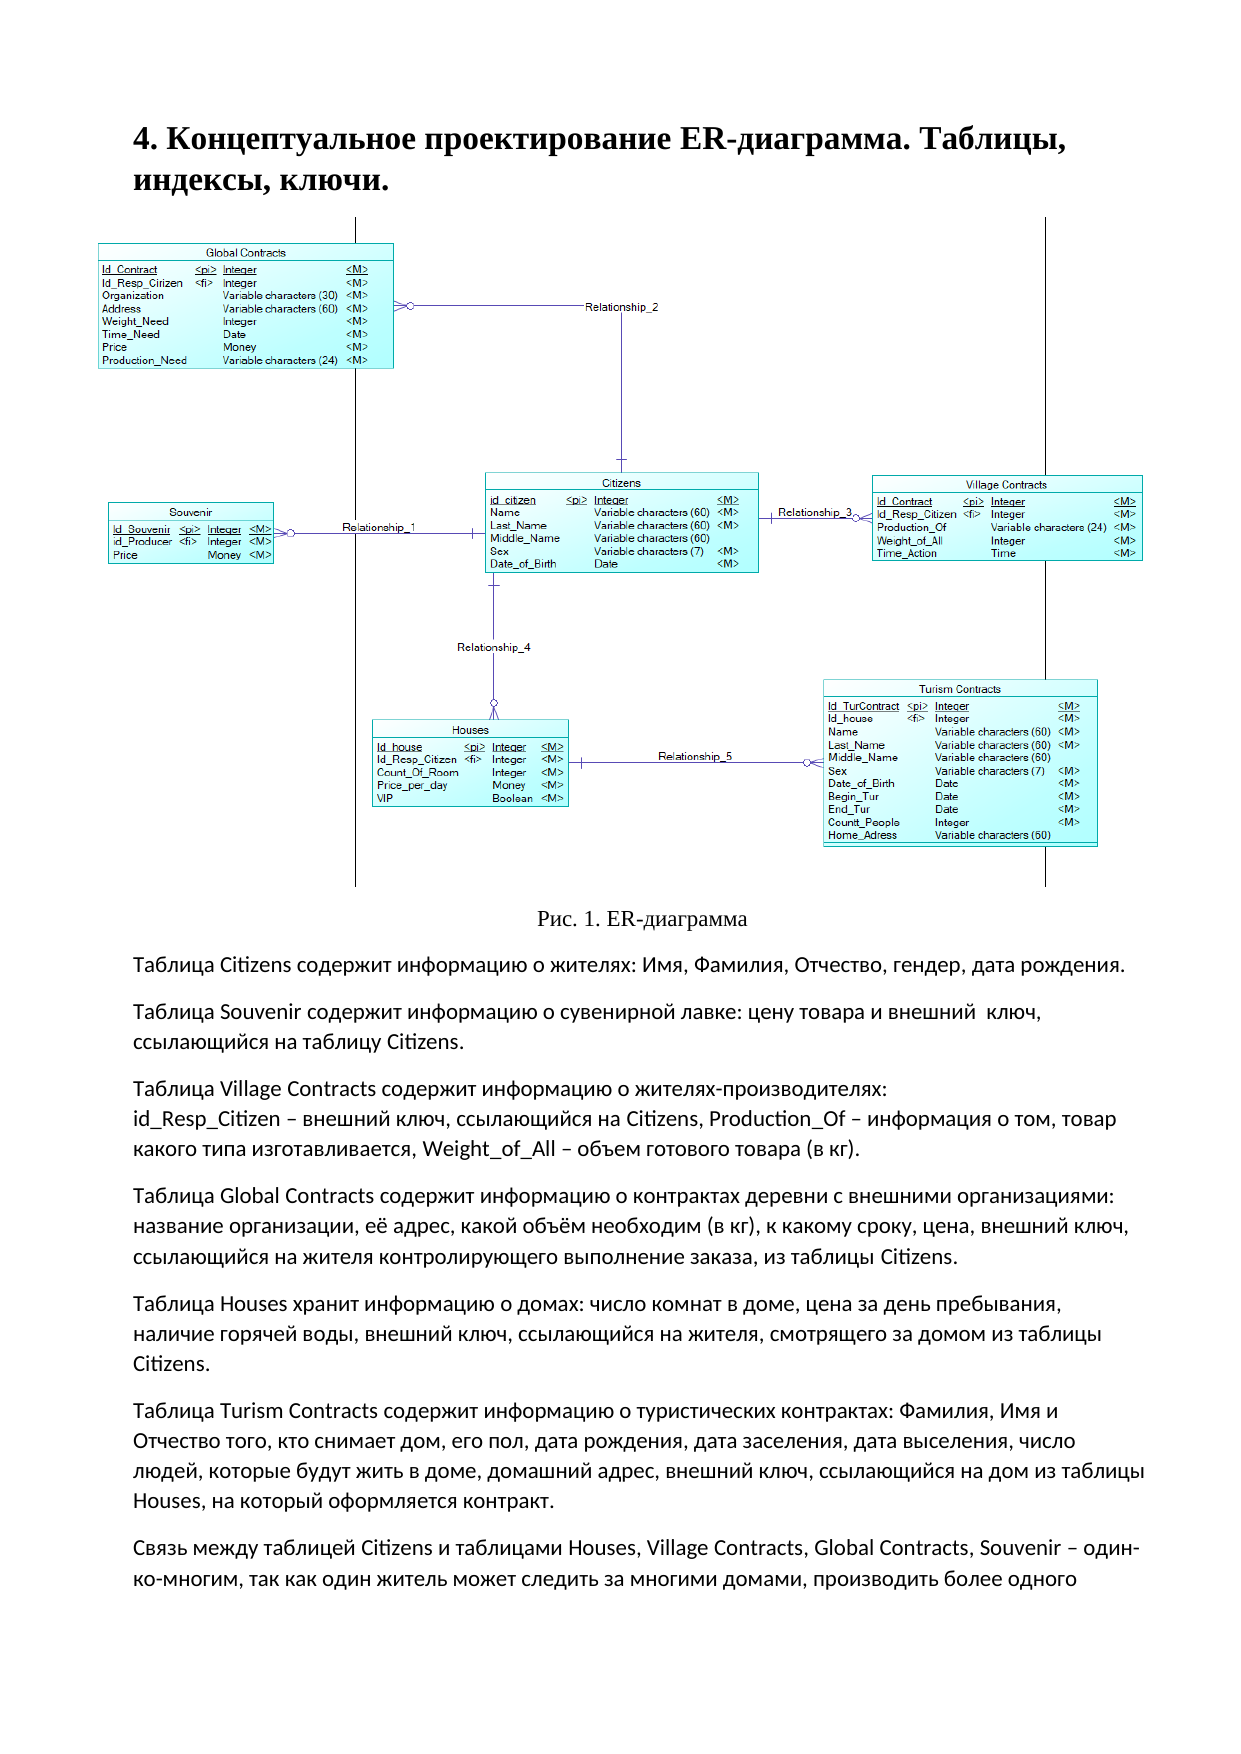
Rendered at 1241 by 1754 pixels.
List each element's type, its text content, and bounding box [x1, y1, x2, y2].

text Таблица Village Contracts содержит информацию о жителях-производителях: id_Resp_Citizen – внешний ключ, ссылающийся на Citizens, Production_Of – информация о том, товар какого типа изготавливается, Weight_of_All – объем готового товара (в кг). [133, 1074, 1152, 1163]
text Рис. 1. ER-диаграмма [133, 905, 1152, 931]
text 4. Концептуальное проектирование ER-диаграмма. Таблицы, индексы, ключи. [133, 118, 1152, 198]
text Таблица Citizens содержит информацию о жителях: Имя, Фамилия, Отчество, гендер, дата рождения. [133, 950, 1152, 978]
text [133, 1533, 1152, 1592]
text Таблица Souvenir содержит информацию о сувенирной лавке: цену товара и внешний ключ, ссылающийся на таблицу Citizens. [133, 997, 1152, 1055]
text Таблица Turism Contracts содержит информацию о туристических контрактах: Фамилия, Имя и Отчество того, кто снимает дом, его пол, дата рождения, дата заселения, дата выселения, число людей, которые будут жить в доме, домашний адрес, внешний ключ, ссылающийся на дом из таблицы Houses, на который оформляется контракт. [133, 1396, 1152, 1515]
text Таблица Houses хранит информацию о домах: число комнат в доме, цена за день пребывания, наличие горячей воды, внешний ключ, ссылающийся на жителя, смотрящего за домом из таблицы Citizens. [133, 1289, 1152, 1377]
text Таблица Global Contracts содержит информацию о контрактах деревни с внешними организациями: название организации, её адрес, какой объём необходим (в кг), к какому сроку, цена, внешний ключ, ссылающийся на жителя контролирующего выполнение заказа, из таблицы Citizens. [133, 1181, 1152, 1270]
picture [59, 217, 1178, 887]
